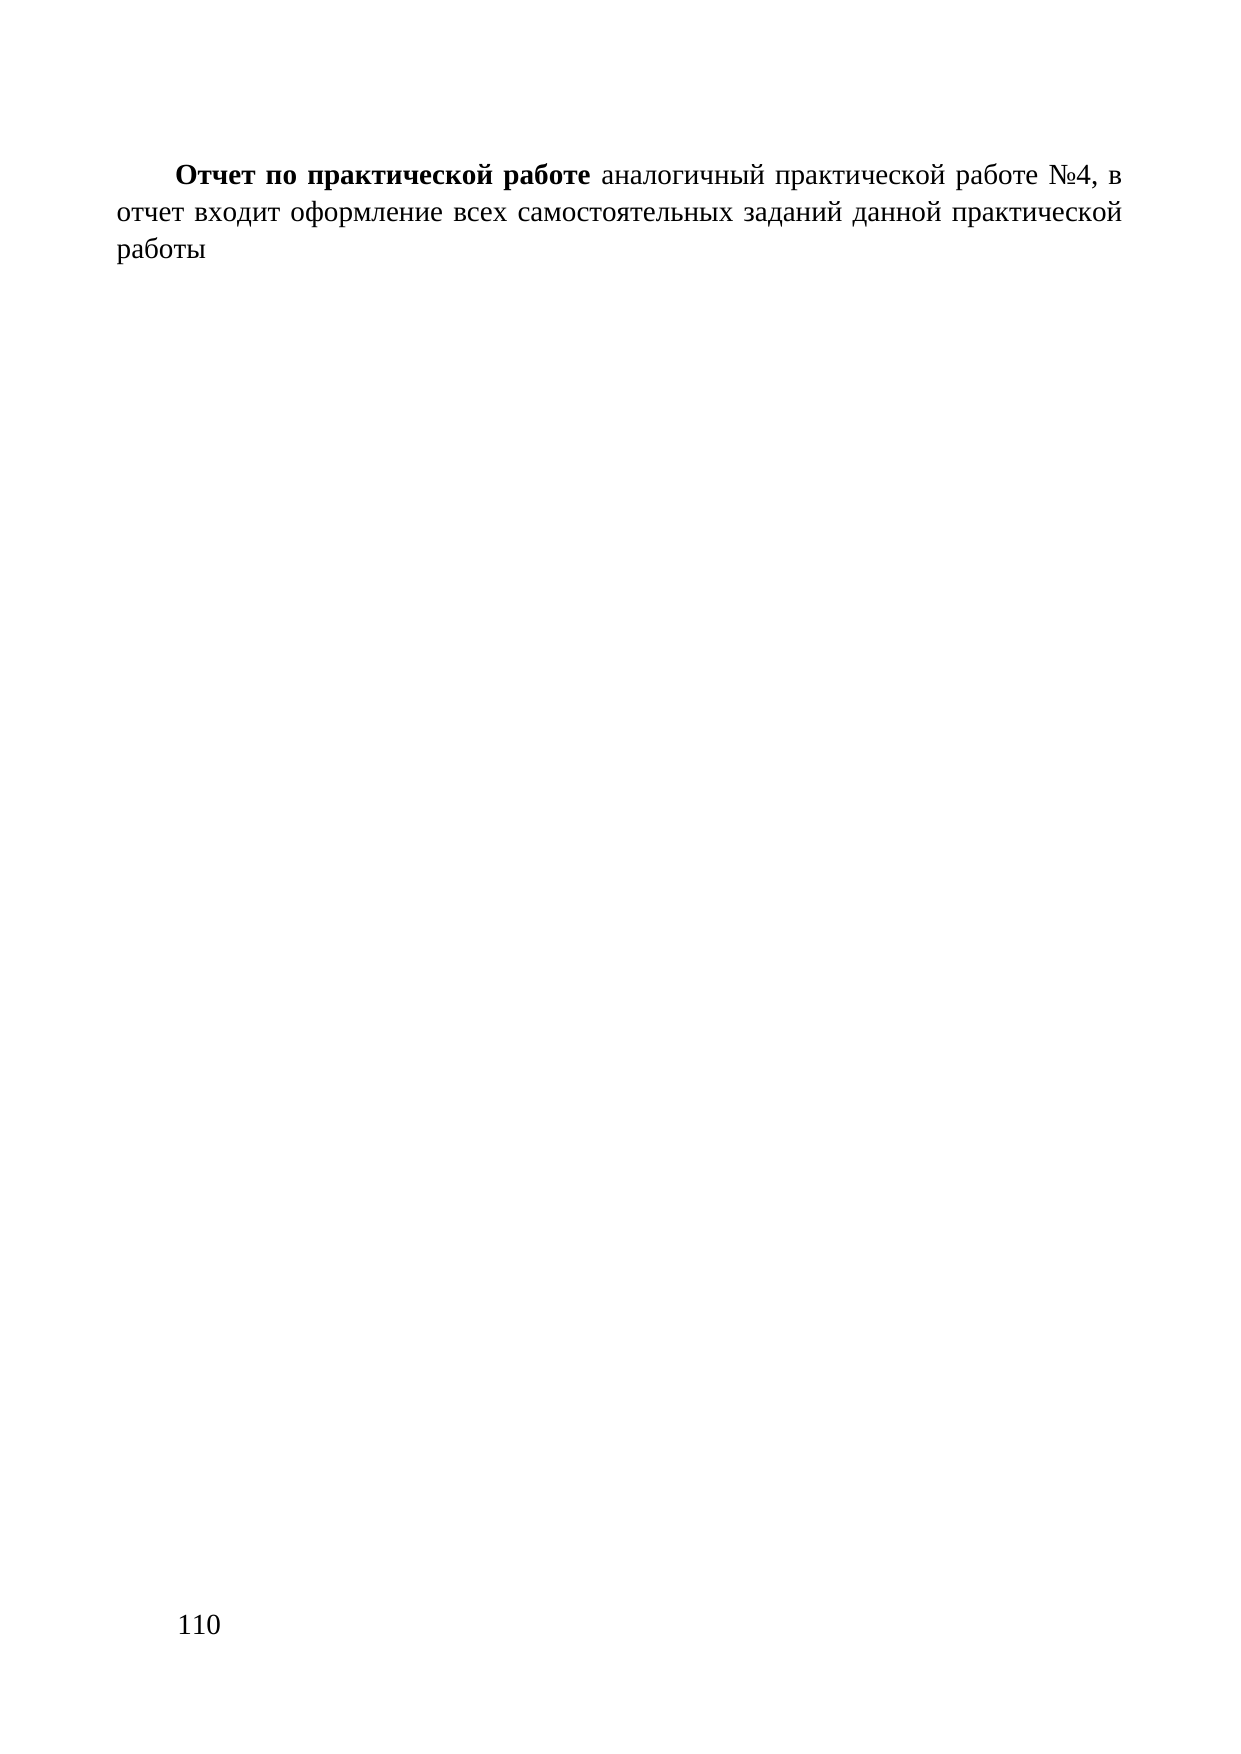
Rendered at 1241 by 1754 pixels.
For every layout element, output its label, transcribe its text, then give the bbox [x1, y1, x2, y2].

text Отчет по практической работе аналогичный практической работе №4, в отчет входит оформление всех самостоятельных заданий данной практической работы [116, 157, 1123, 265]
